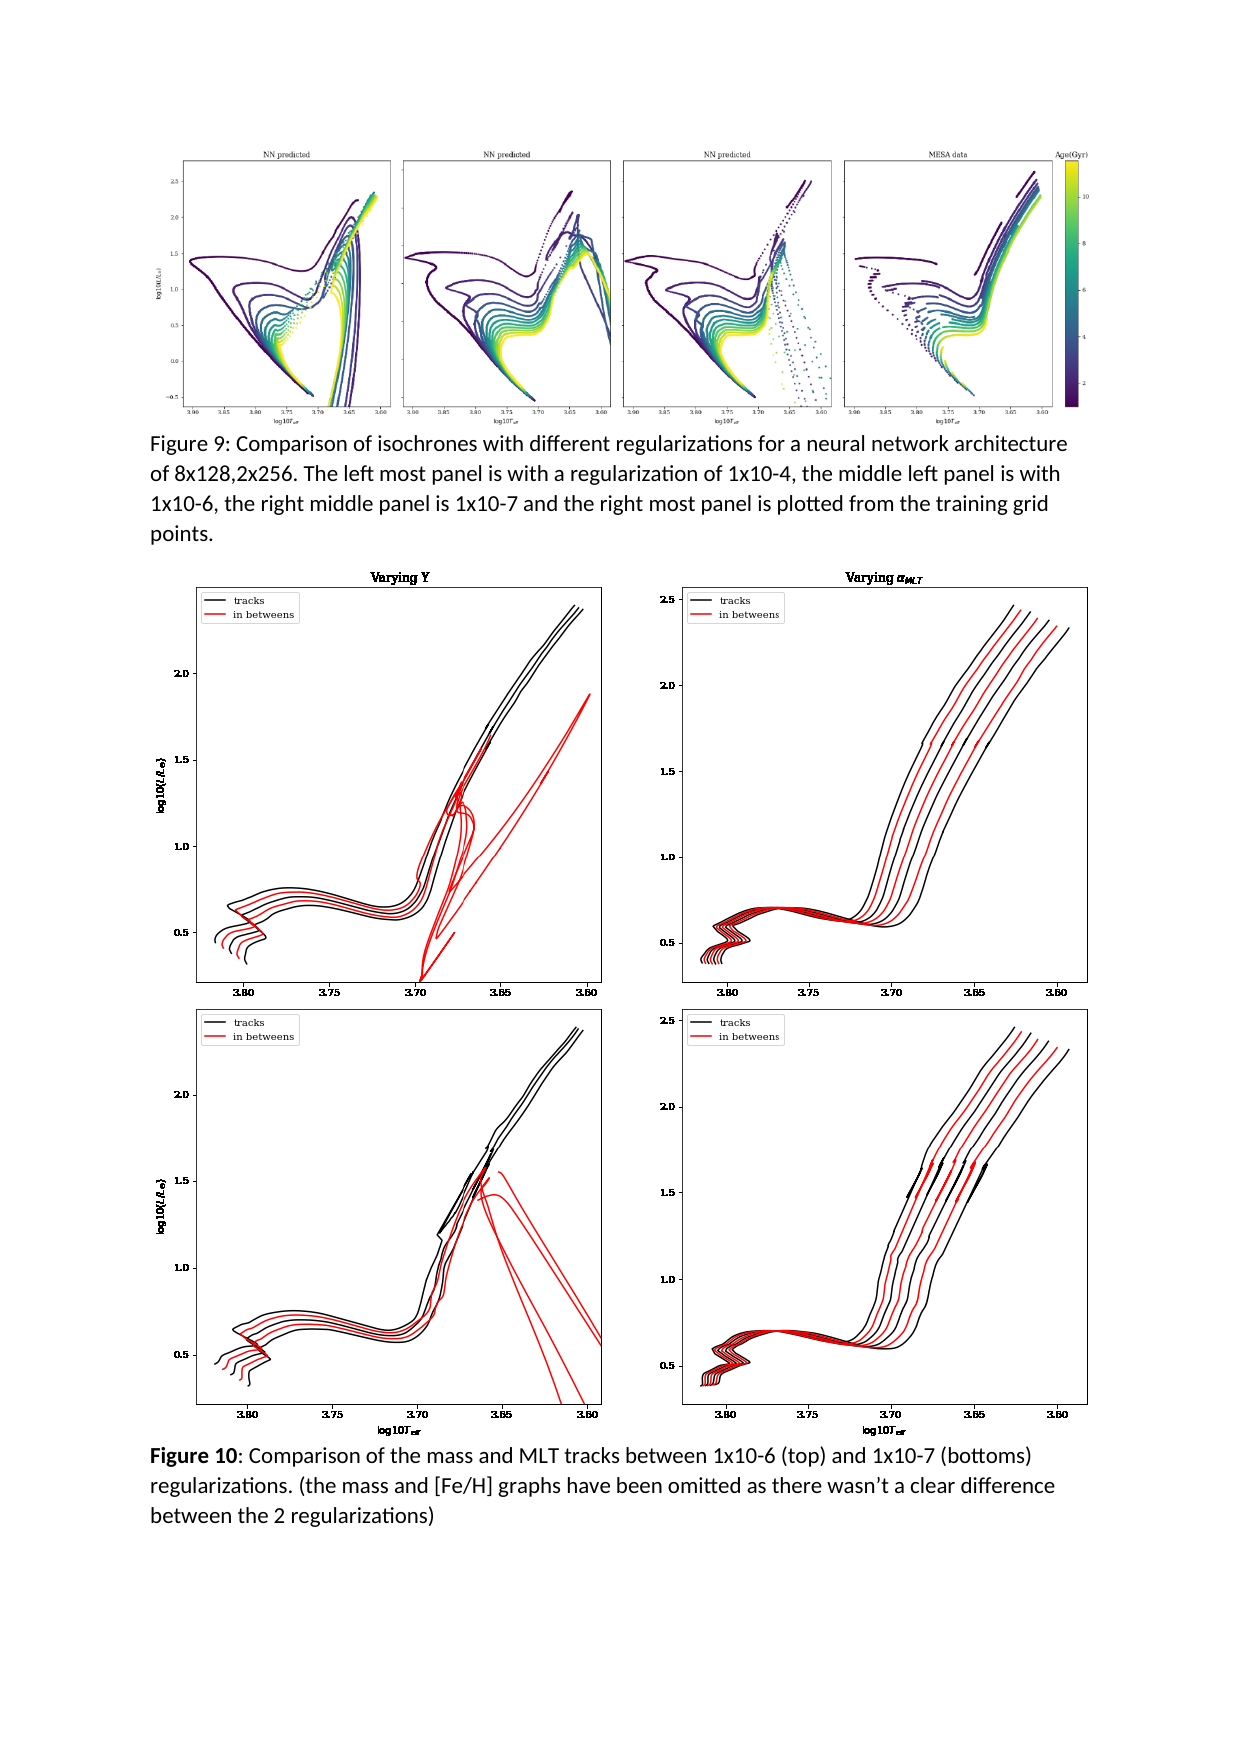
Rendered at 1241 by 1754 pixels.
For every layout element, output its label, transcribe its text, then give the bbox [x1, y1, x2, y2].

text Figure 10: Comparison of the mass and MLT tracks between 1x10-6 (top) and 1x10-7 (bottoms) regularizations. (the mass and [Fe/H] graphs have been omitted as there wasn’t a clear difference between the 2 regularizations) [150, 1439, 1090, 1529]
text Figure 9: Comparison of isochrones with different regularizations for a neural network architecture of 8x128,2x256. The left most panel is with a regularization of 1x10-4, the middle left panel is with 1x10-6, the right middle panel is 1x10-7 and the right most panel is plotted from the training grid points. [150, 427, 1090, 547]
picture [150, 566, 1091, 1439]
picture [150, 150, 1091, 427]
